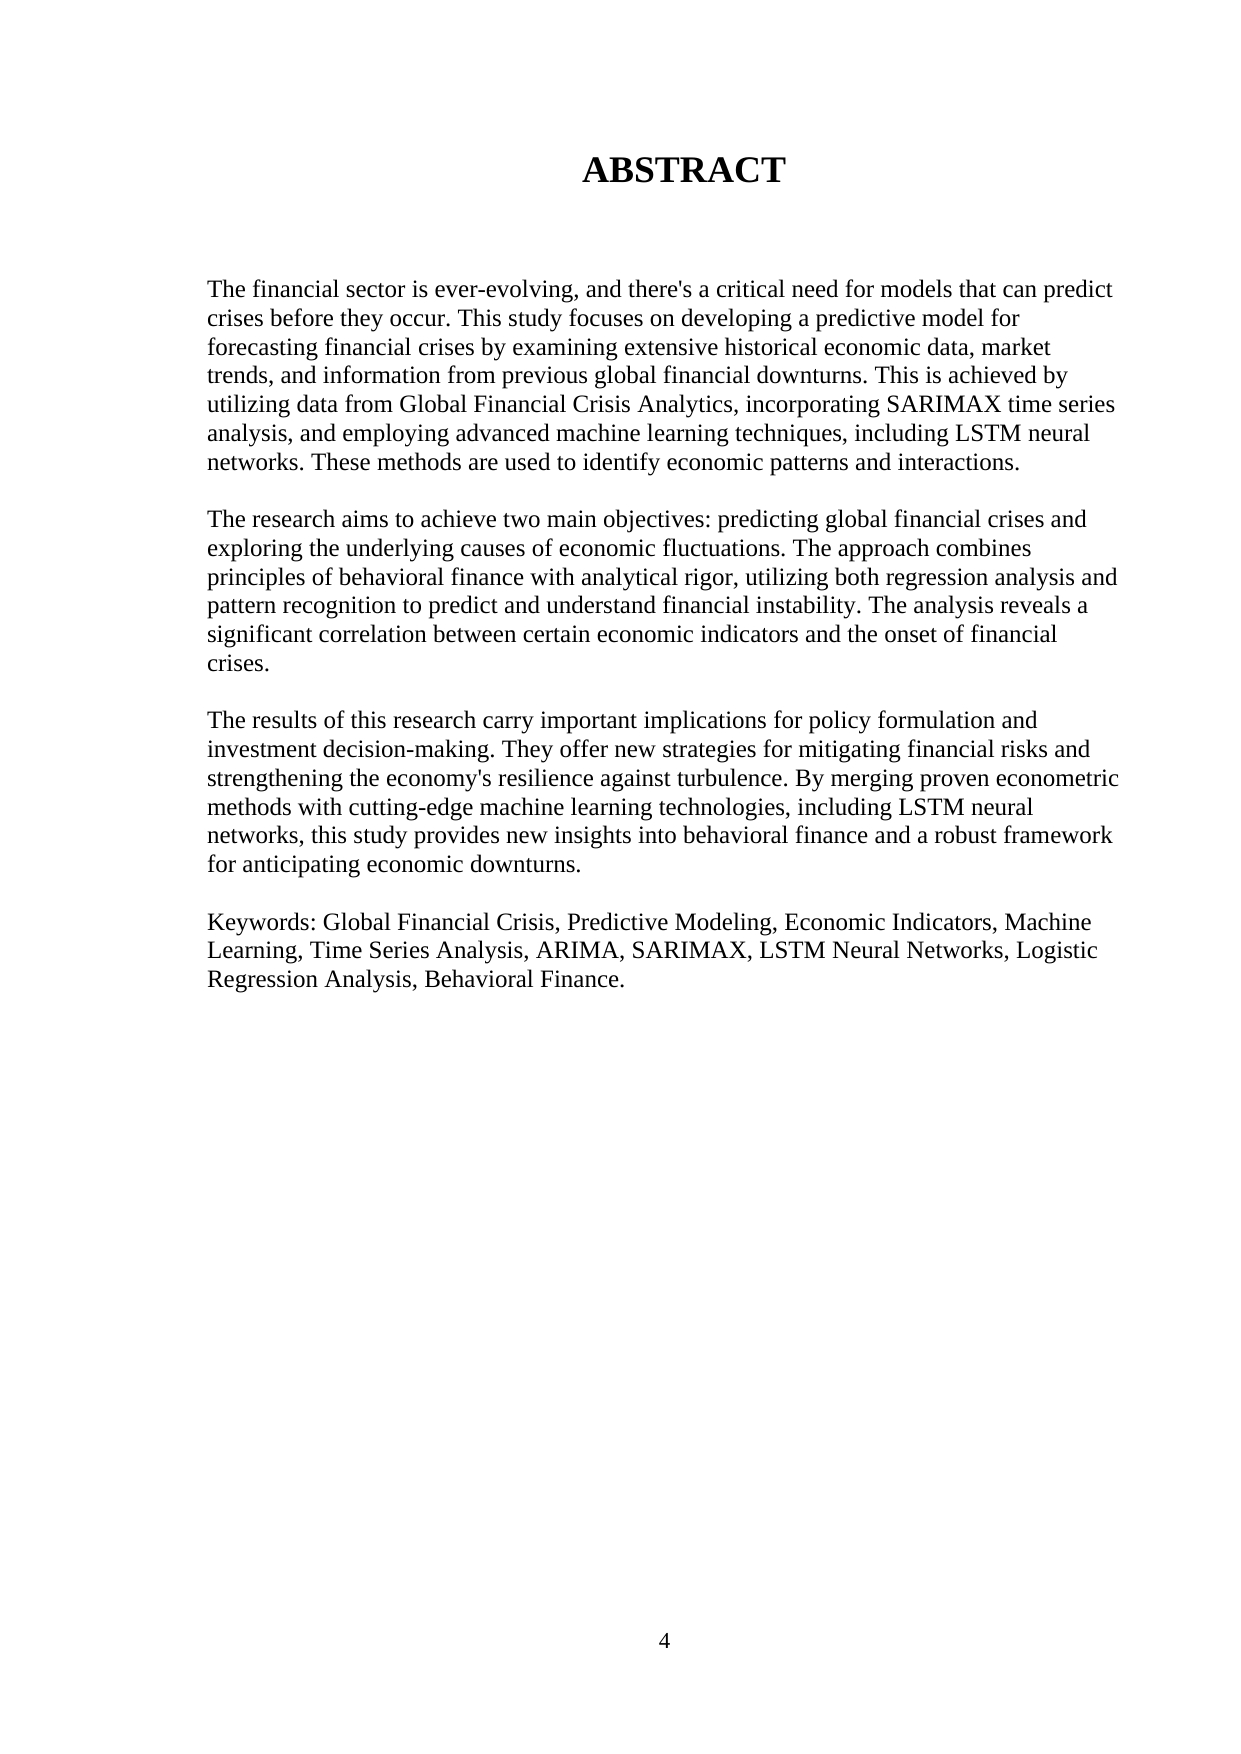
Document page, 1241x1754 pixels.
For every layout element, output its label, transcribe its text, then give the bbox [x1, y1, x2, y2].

text Keywords: Global Financial Crisis, Predictive Modeling, Economic Indicators, Machine Learning, Time Series Analysis, ARIMA, SARIMAX, LSTM Neural Networks, Logistic Regression Analysis, Behavioral Finance. [207, 907, 1122, 993]
text The research aims to achieve two main objectives: predicting global financial crises and exploring the underlying causes of economic fluctuations. The approach combines principles of behavioral finance with analytical rigor, utilizing both regression analysis and pattern recognition to predict and understand financial instability. The analysis reveals a significant correlation between certain economic indicators and the onset of financial crises. [207, 504, 1122, 677]
text ABSTRACT [507, 148, 1122, 191]
text The financial sector is ever-evolving, and there's a critical need for models that can predict crises before they occur. This study focuses on developing a predictive model for forecasting financial crises by examining extensive historical economic data, market trends, and information from previous global financial downturns. This is achieved by utilizing data from Global Financial Crisis Analytics, incorporating SARIMAX time series analysis, and employing advanced machine learning techniques, including LSTM neural networks. These methods are used to identify economic patterns and interactions. [207, 274, 1122, 475]
text The results of this research carry important implications for policy formulation and investment decision-making. They offer new strategies for mitigating financial risks and strengthening the economy's resilience against turbulence. By merging proven econometric methods with cutting-edge machine learning technologies, including LSTM neural networks, this study provides new insights into behavioral finance and a robust framework for anticipating economic downturns. [207, 705, 1122, 878]
